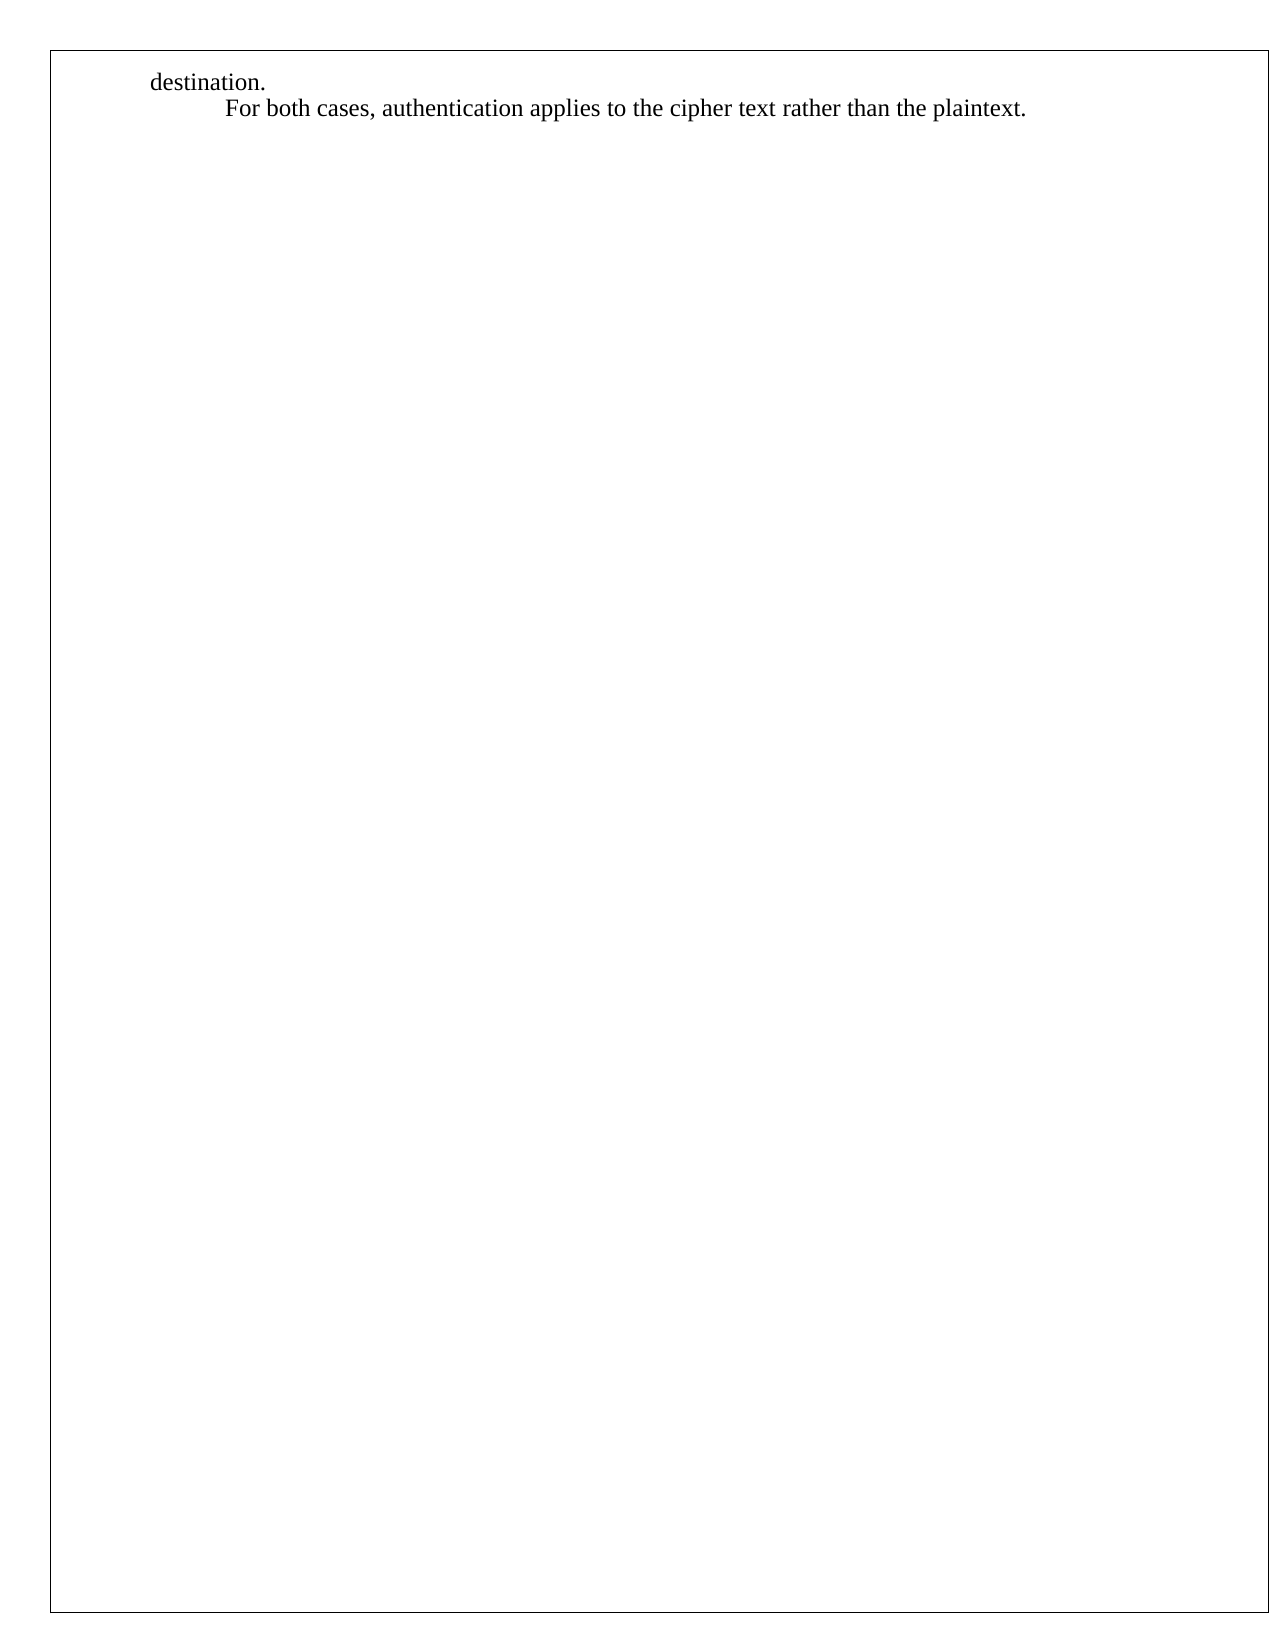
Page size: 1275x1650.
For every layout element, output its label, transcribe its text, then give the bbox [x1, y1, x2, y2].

text For both cases, authentication applies to the cipher text rather than the plaintext. [225, 96, 1268, 121]
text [150, 67, 1125, 95]
